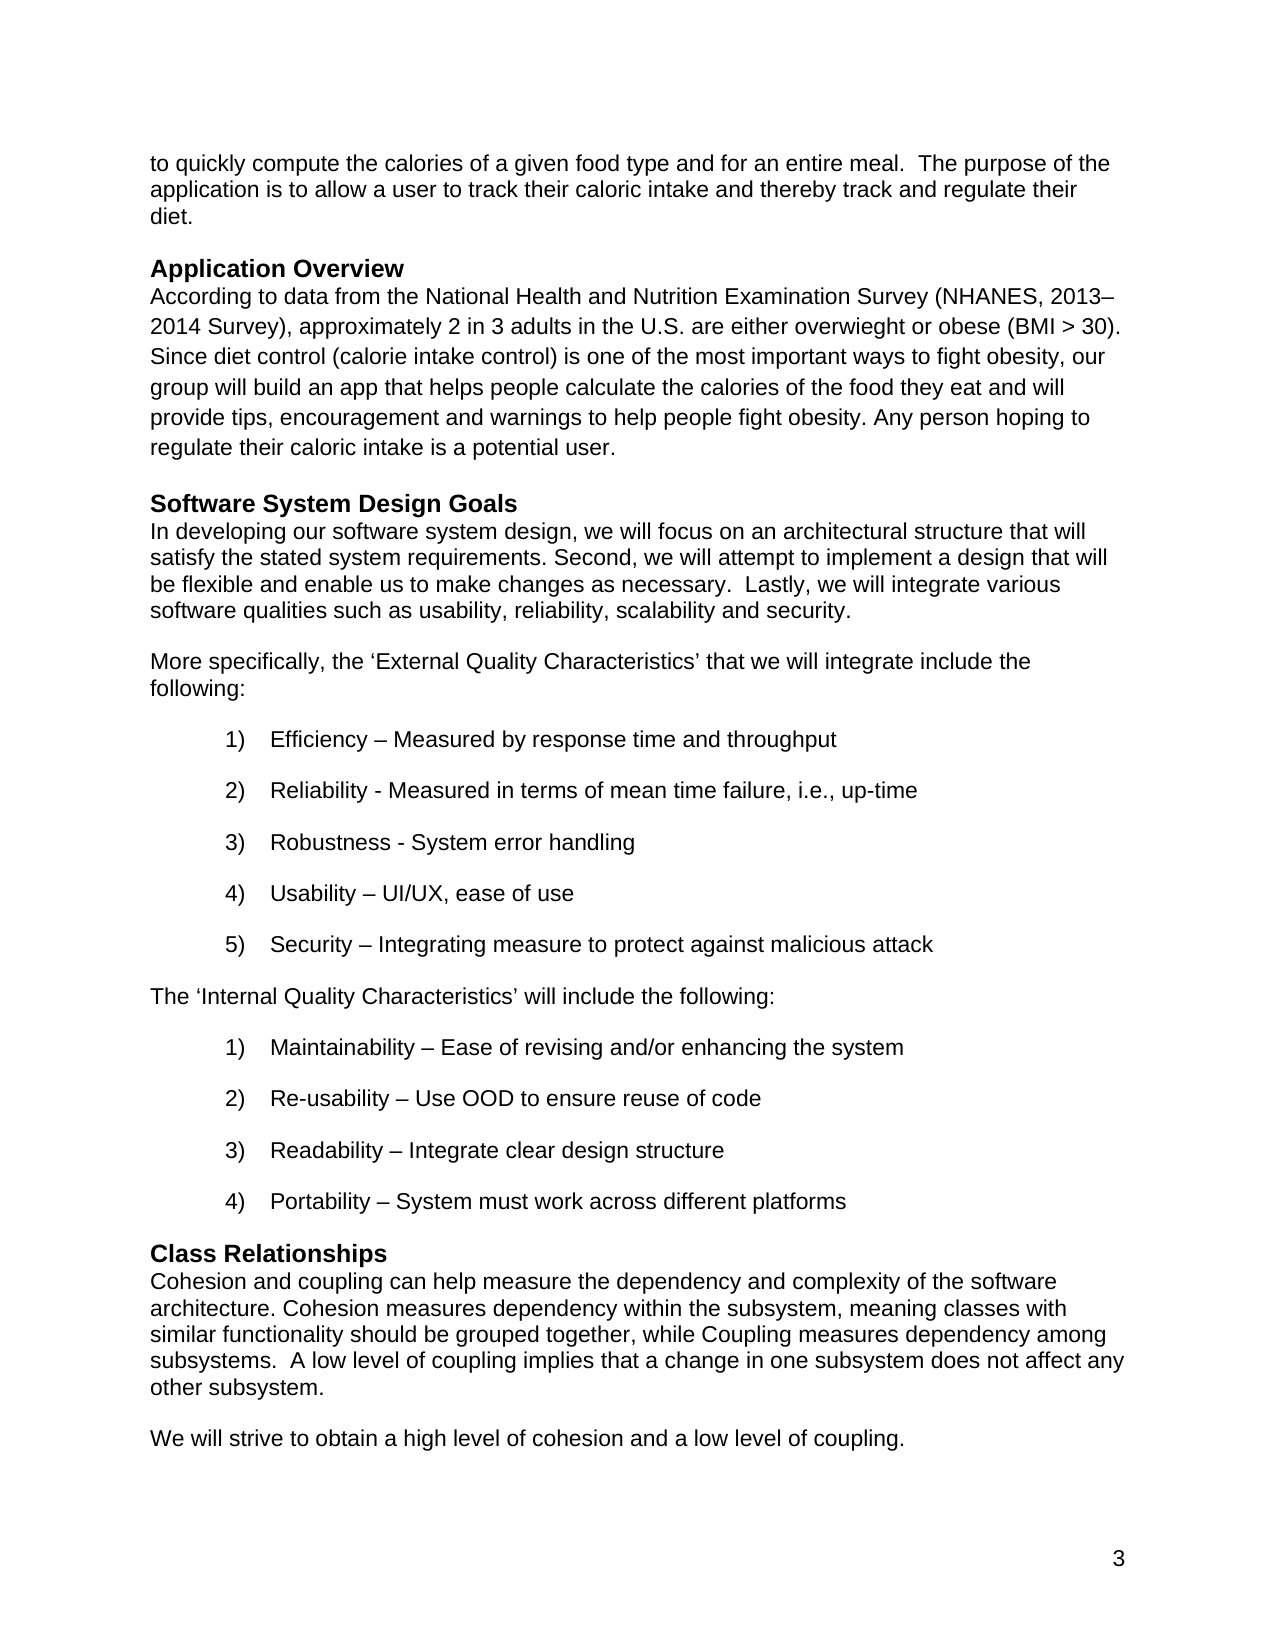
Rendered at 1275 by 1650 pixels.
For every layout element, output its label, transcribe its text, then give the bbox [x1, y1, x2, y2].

subtitle Application Overview [150, 254, 1125, 283]
text 1) Maintainability – Ease of revising and/or enhancing the system [225, 1034, 1125, 1060]
text We will strive to obtain a high level of cohesion and a low level of coupling. [150, 1425, 1125, 1451]
text 4) Usability – UI/UX, ease of use [225, 880, 1125, 906]
text The ‘Internal Quality Characteristics’ will include the following: [150, 983, 1125, 1009]
text 3) Readability – Integrate clear design structure [225, 1137, 1125, 1163]
subtitle Class Relationships [150, 1239, 1125, 1268]
text 2) Re-usability – Use OOD to ensure reuse of code [225, 1085, 1125, 1112]
text According to data from the National Health and Nutrition Examination Survey (NHANES, 2013–2014 Survey), approximately 2 in 3 adults in the U.S. are either overwieght or obese (BMI > 30). Since diet control (calorie intake control) is one of the most important ways to fight obesity, our group will build an app that helps people calculate the calories of the food they eat and will provide tips, encouragement and warnings to help people fight obesity. Any person hoping to regulate their caloric intake is a potential user. [150, 283, 1125, 460]
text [150, 150, 1125, 229]
text 4) Portability – System must work across different platforms [225, 1188, 1125, 1214]
text 1) Efficiency – Measured by response time and throughput [225, 726, 1125, 752]
text 2) Reliability - Measured in terms of mean time failure, i.e., up-time [225, 777, 1125, 804]
text 5) Security – Integrating measure to protect against malicious attack [225, 931, 1125, 958]
text In developing our software system design, we will focus on an architectural structure that will satisfy the stated system requirements. Second, we will attempt to implement a design that will be flexible and enable us to make changes as necessary. Lastly, we will integrate various software qualities such as usability, reliability, scalability and security. [150, 518, 1125, 623]
text More specifically, the ‘External Quality Characteristics’ that we will integrate include the following: [150, 648, 1125, 701]
text 3) Robustness - System error handling [225, 829, 1125, 855]
text Cohesion and coupling can help measure the dependency and complexity of the software architecture. Cohesion measures dependency within the subsystem, meaning classes with similar functionality should be grouped together, while Coupling measures dependency among subsystems. A low level of coupling implies that a change in one subsystem does not affect any other subsystem. [150, 1268, 1125, 1400]
subtitle Software System Design Goals [150, 489, 1125, 518]
